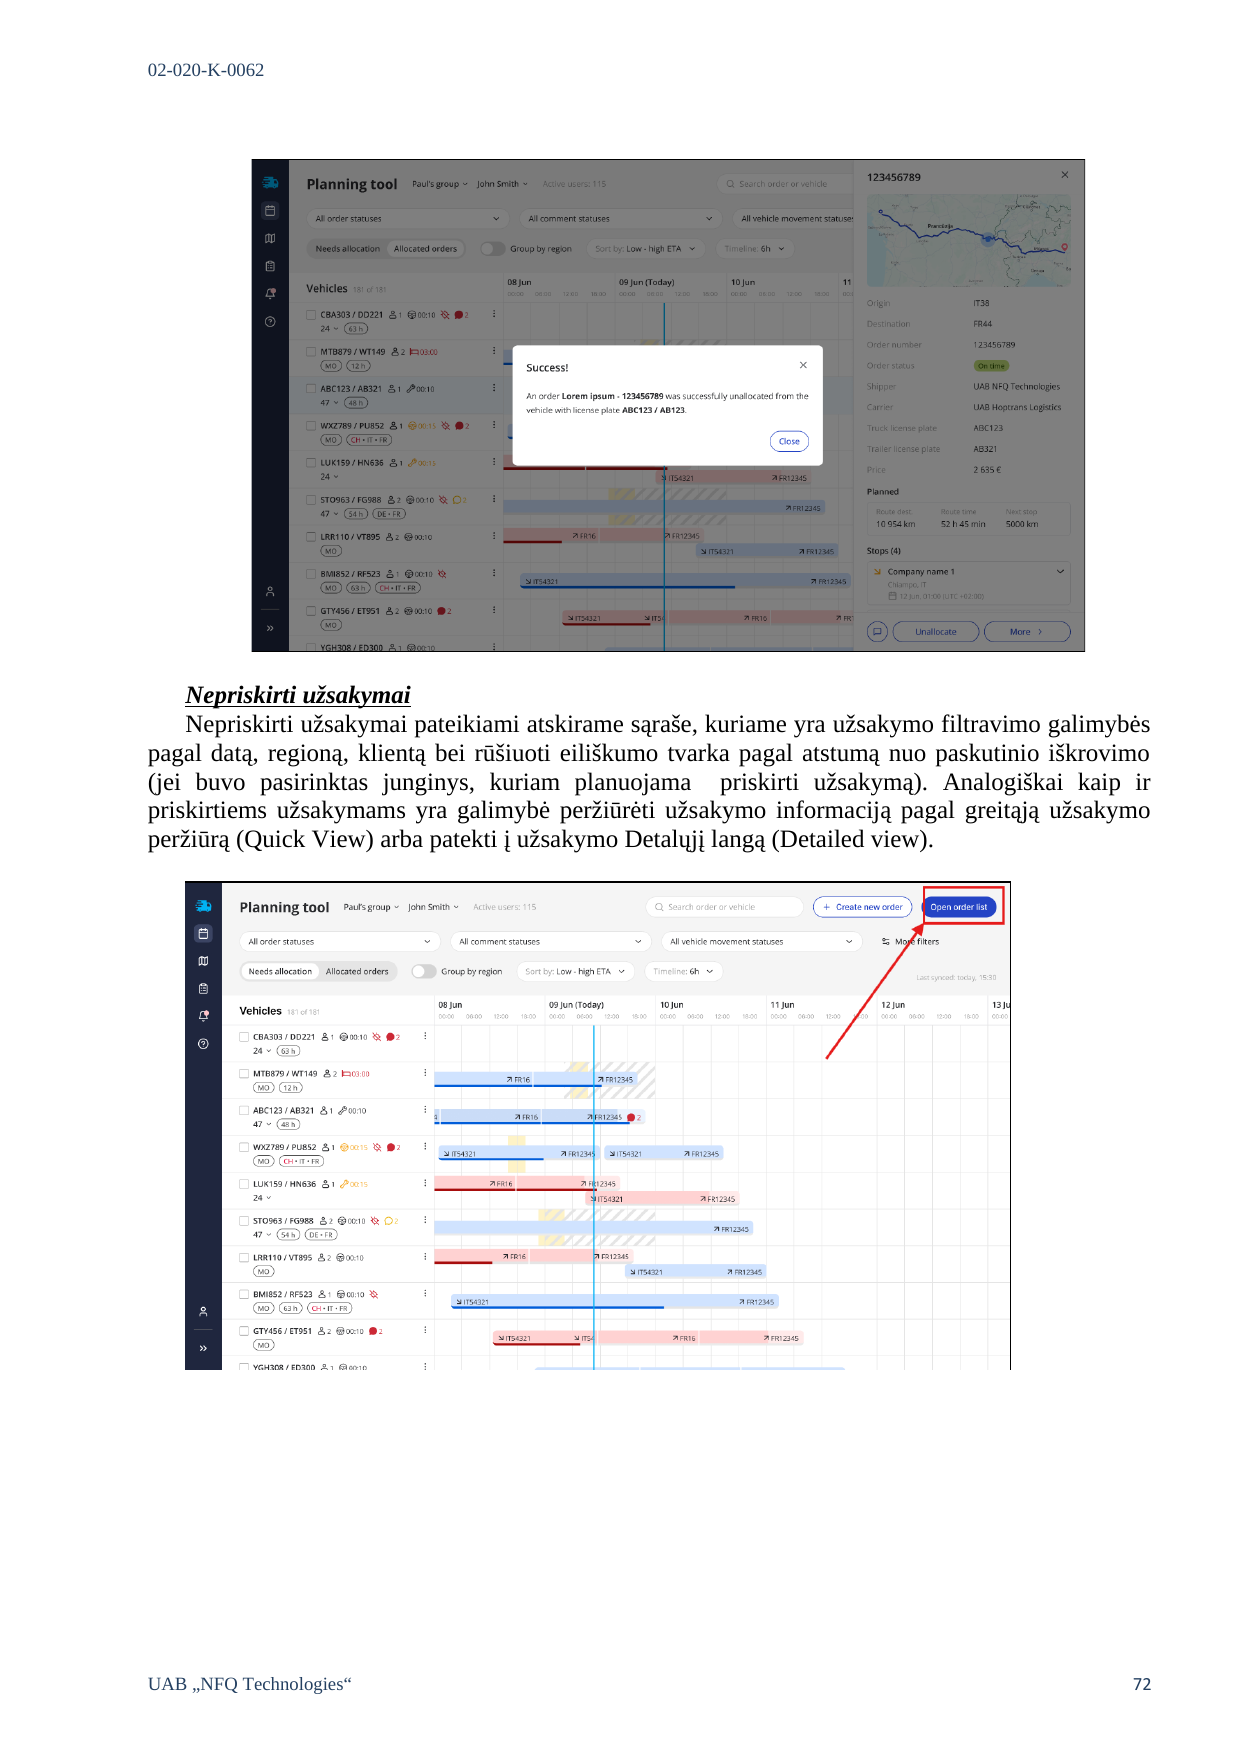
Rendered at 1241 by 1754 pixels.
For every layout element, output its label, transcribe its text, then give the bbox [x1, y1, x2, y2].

text Nepriskirti užsakymai [148, 681, 1152, 709]
text Nepriskirti užsakymai pateikiami atskirame sąraše, kuriame yra užsakymo filtravimo galimybės pagal datą, regioną, klientą bei rūšiuoti eiliškumo tvarka pagal atstumą nuo paskutinio iškrovimo (jei buvo pasirinktas junginys, kuriam planuojama priskirti užsakymą). Analogiškai kaip ir priskirtiems užsakymams yra galimybė peržiūrėti užsakymo informaciją pagal greitąją užsakymo peržiūrą (Quick View) arba patekti į užsakymo Detalųjį langą (Detailed view). [148, 709, 1152, 853]
picture [251, 159, 1086, 652]
picture [185, 881, 1011, 1370]
